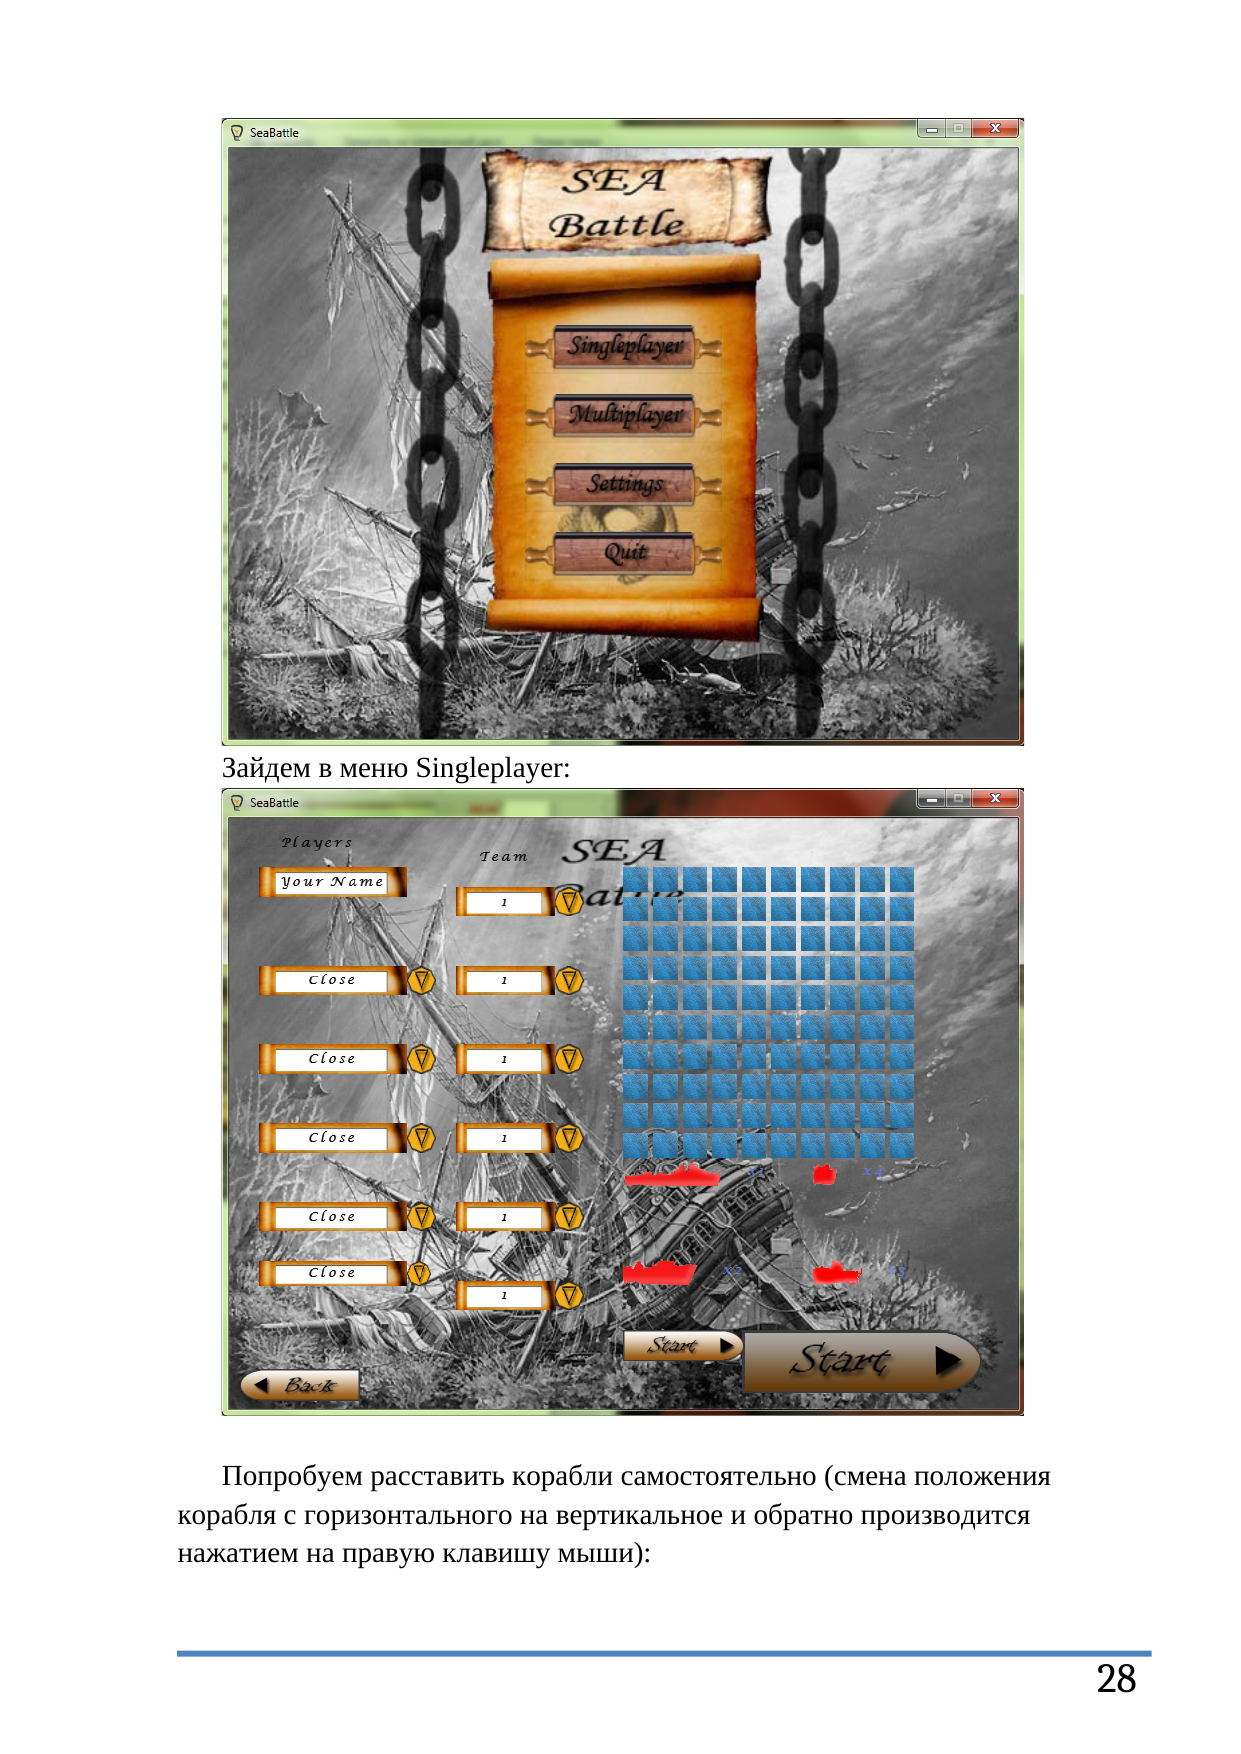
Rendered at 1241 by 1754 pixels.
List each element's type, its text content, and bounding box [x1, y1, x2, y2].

picture [221, 788, 1024, 1416]
text Зайдем в меню Singleplayer: [177, 750, 1152, 783]
picture [221, 118, 1025, 746]
text Попробуем расставить корабли самостоятельно (смена положения корабля с горизонтального на вертикальное и обратно производится нажатием на правую клавишу мыши): [177, 1458, 1152, 1569]
